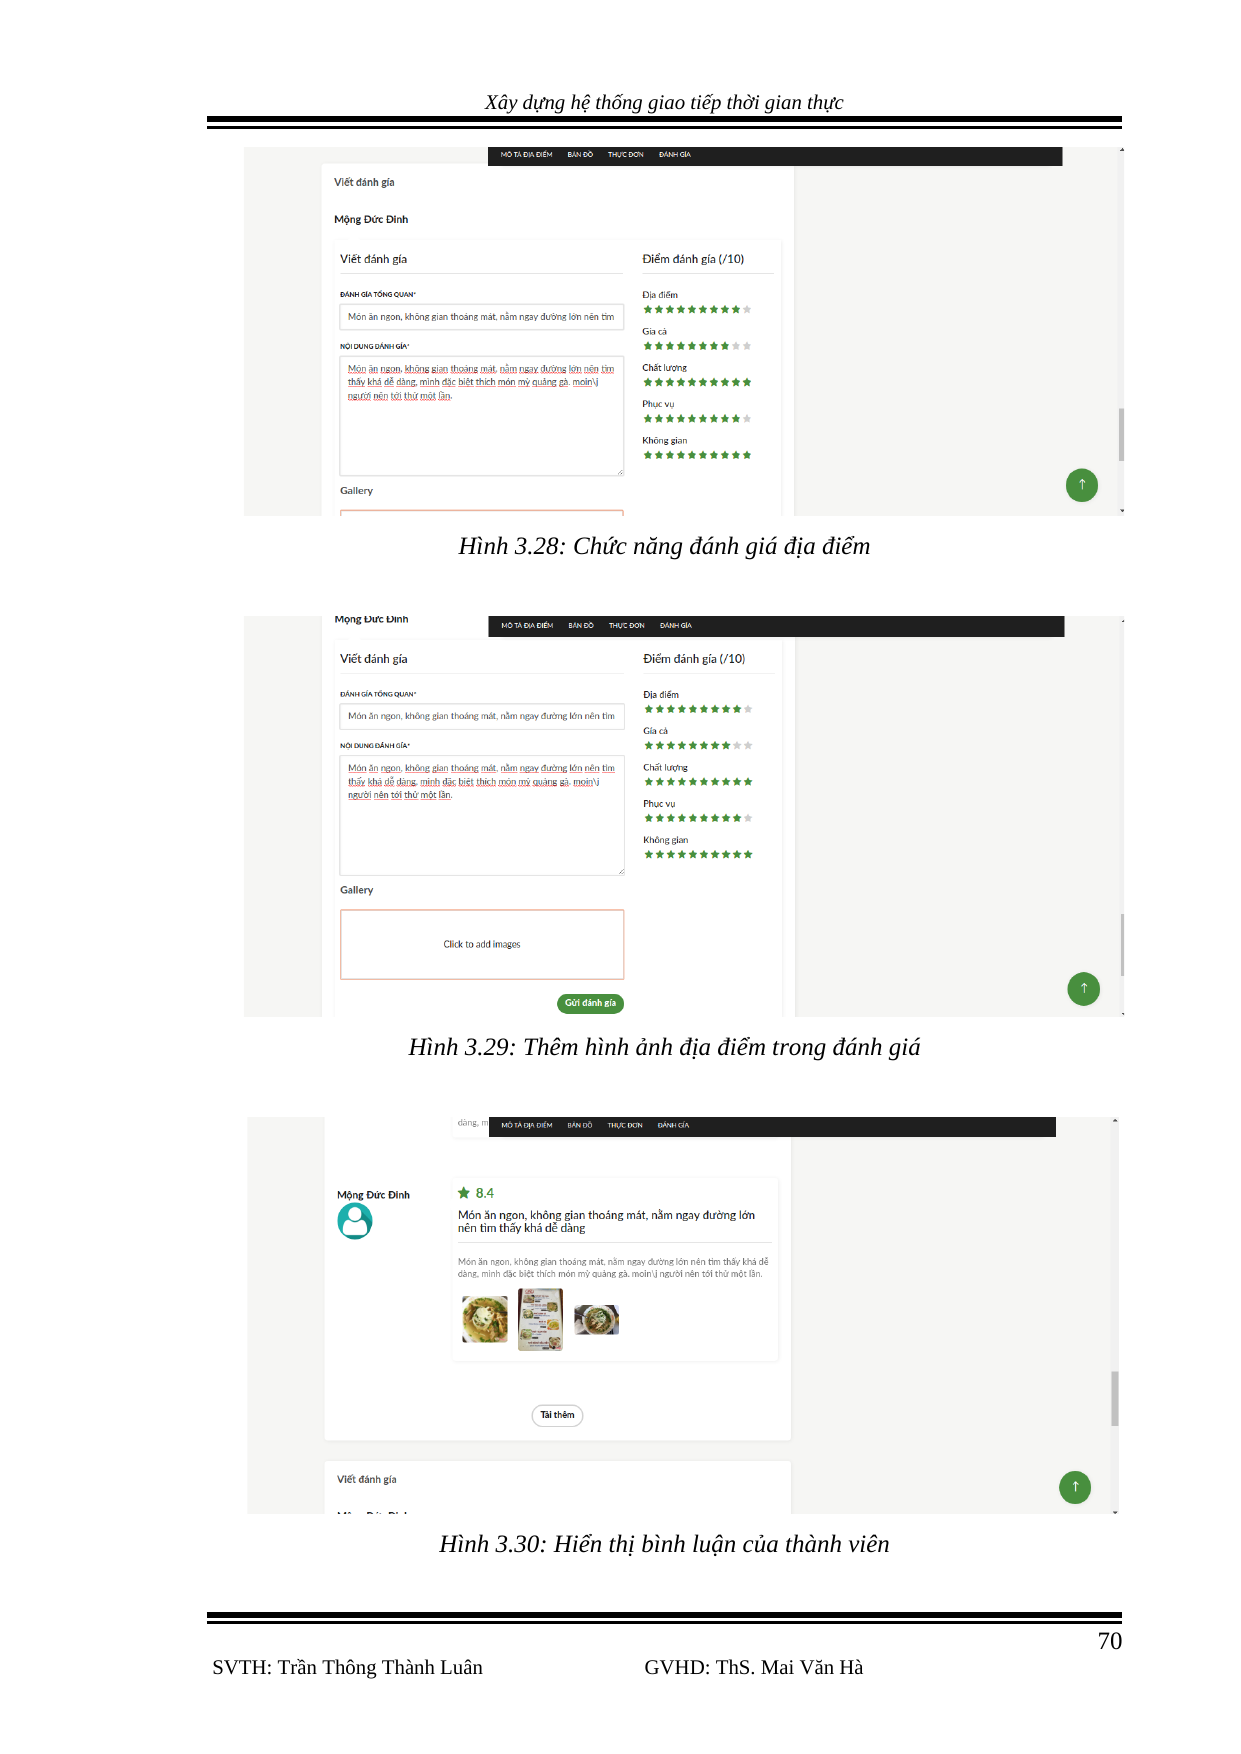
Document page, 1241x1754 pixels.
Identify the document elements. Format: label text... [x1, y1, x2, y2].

picture [243, 616, 1125, 1017]
picture [247, 1117, 1119, 1514]
picture [243, 147, 1125, 516]
